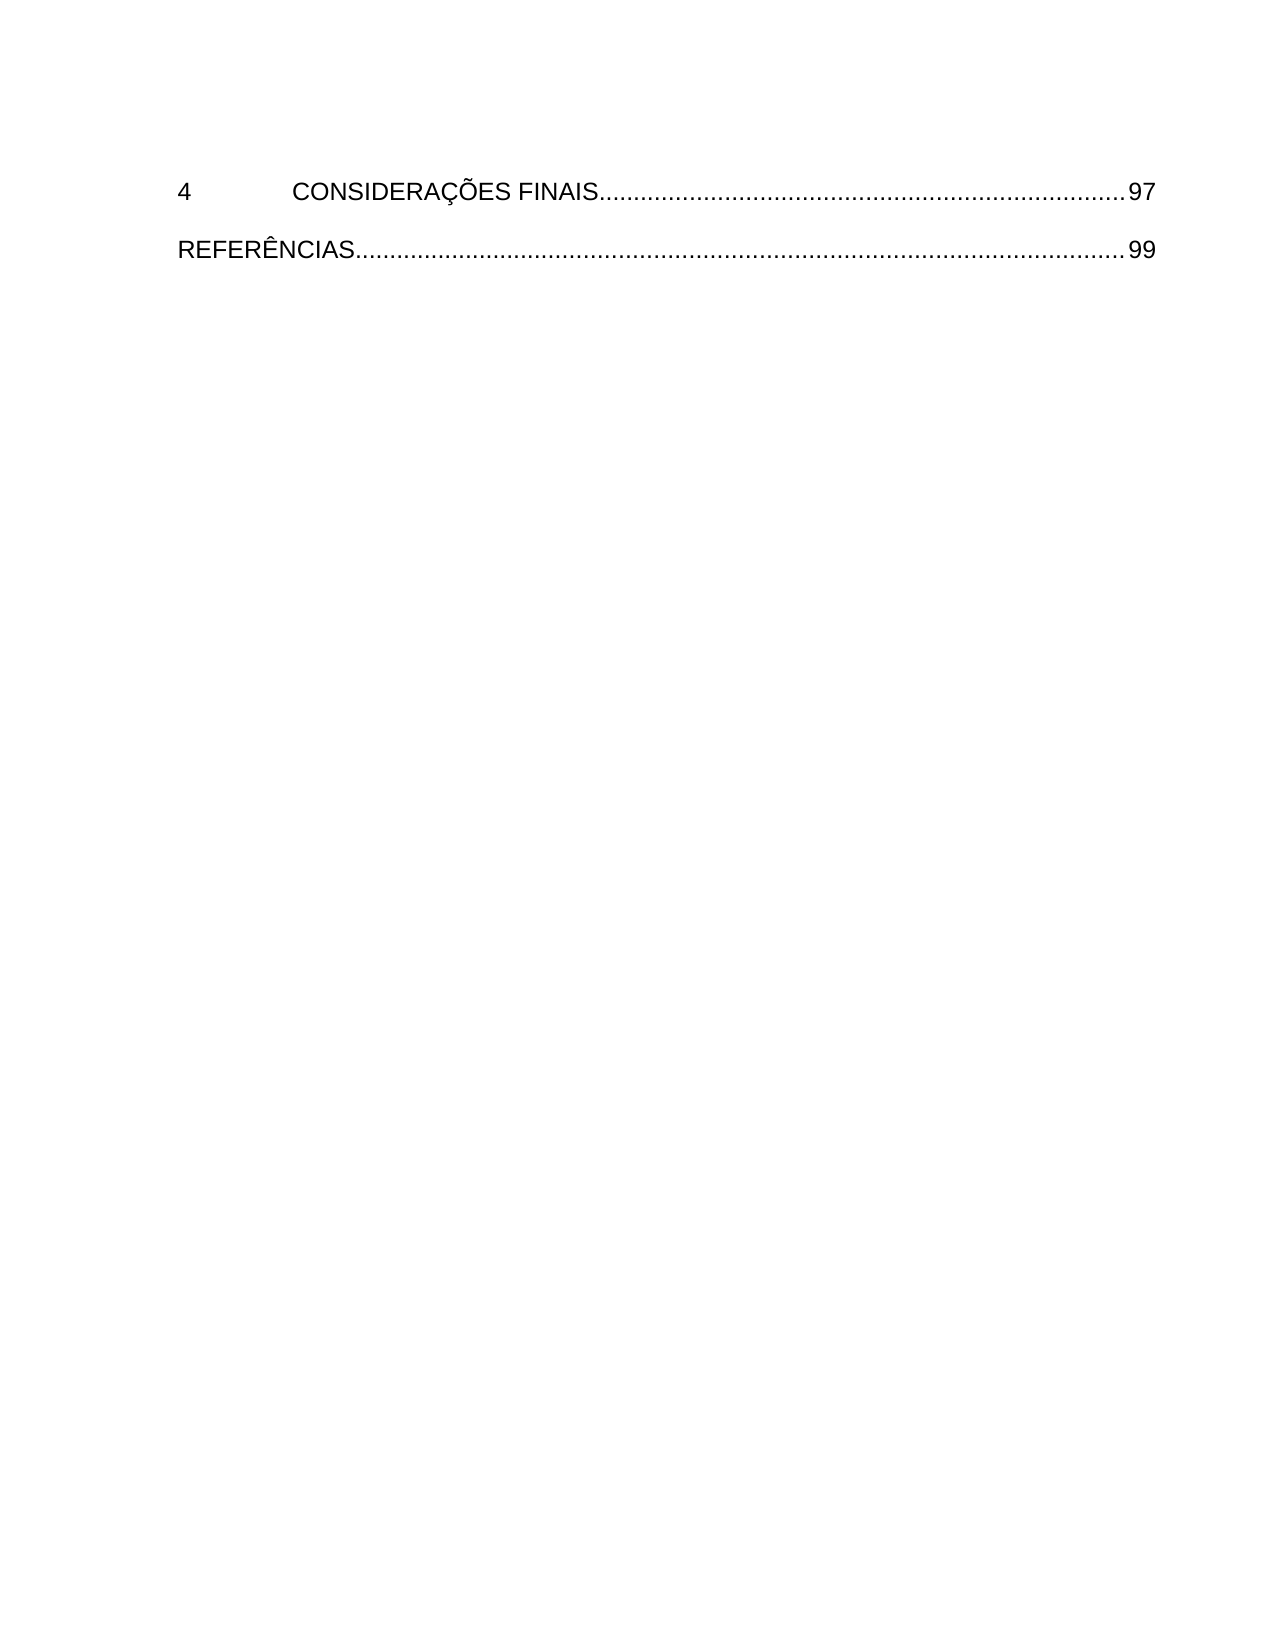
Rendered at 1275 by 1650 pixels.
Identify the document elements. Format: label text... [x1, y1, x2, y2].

text REFERÊNCIAS 99 [177, 235, 1157, 264]
text 4 CONSIDERAÇÕES FINAIS 97 [177, 177, 1157, 206]
